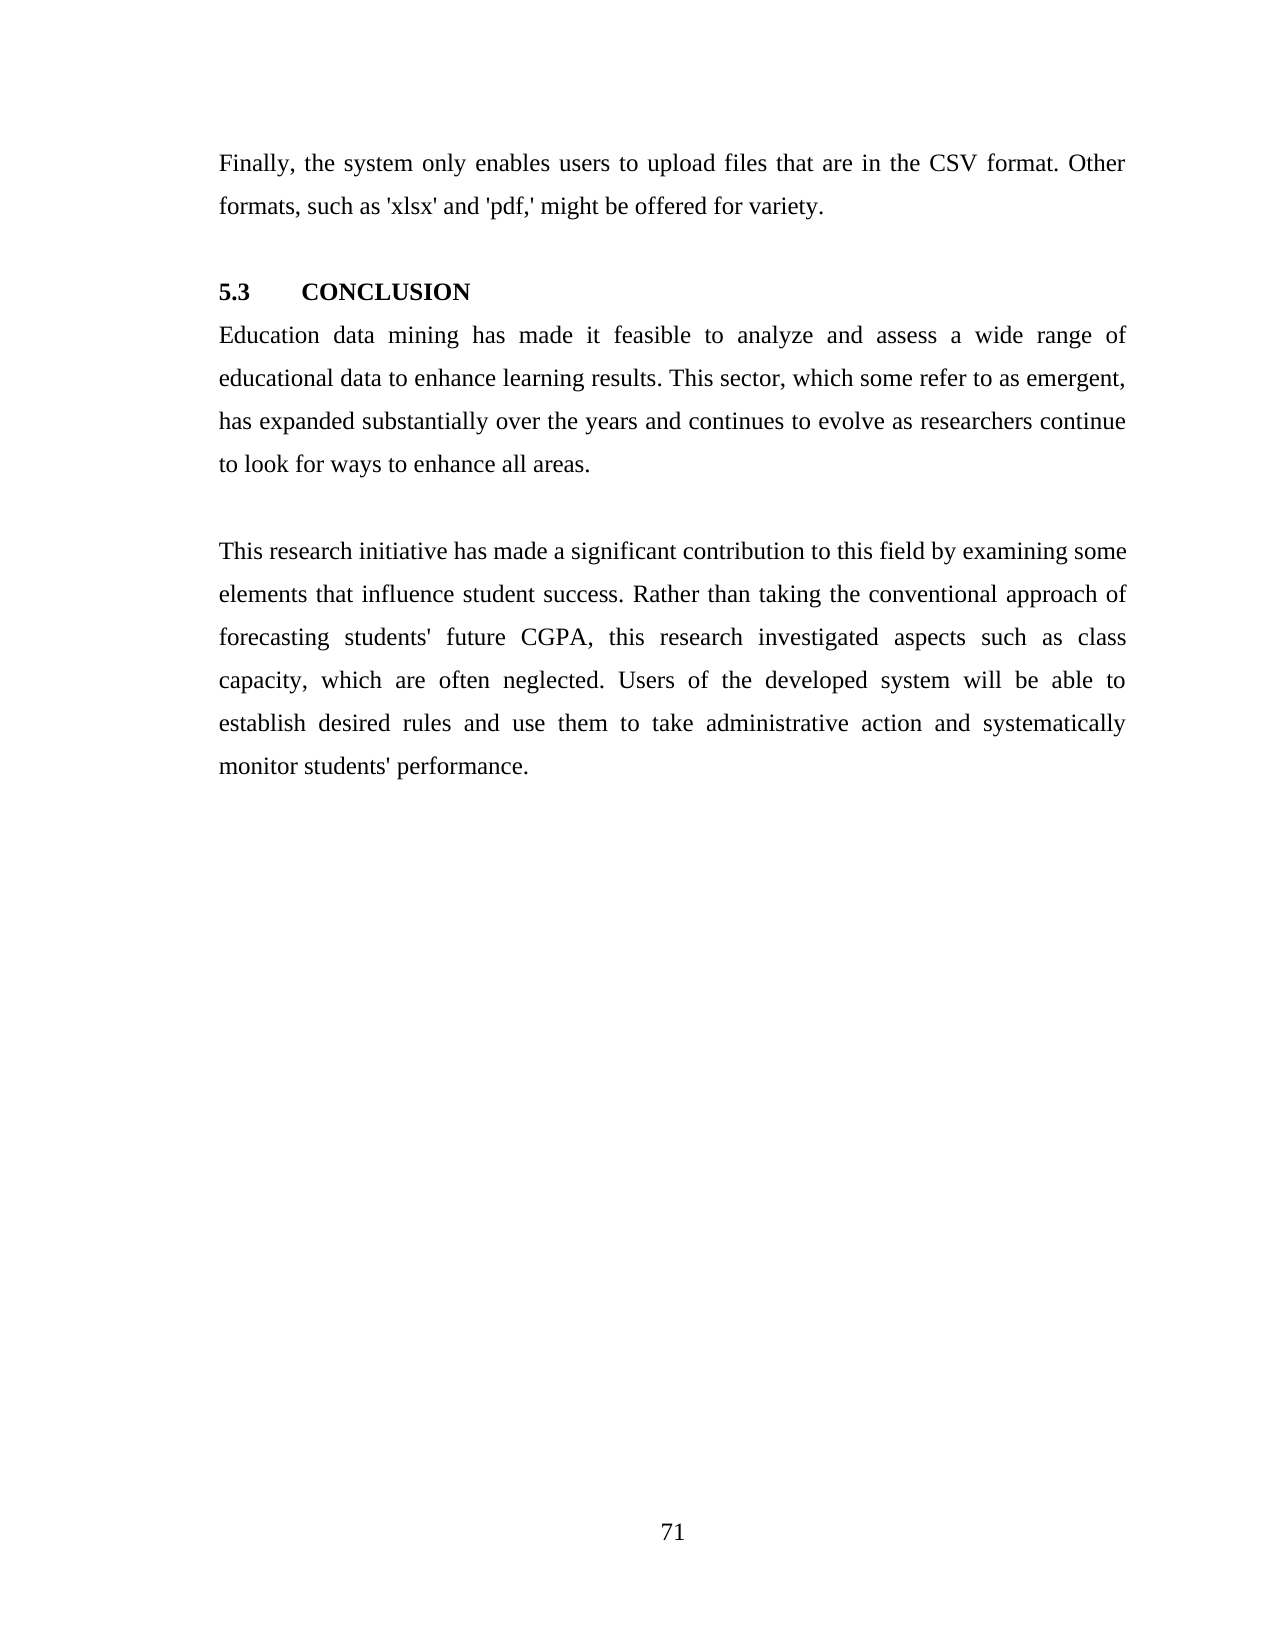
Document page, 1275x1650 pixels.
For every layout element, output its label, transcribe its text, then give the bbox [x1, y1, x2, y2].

text Education data mining has made it feasible to analyze and assess a wide range of educational data to enhance learning results. This sector, which some refer to as emergent, has expanded substantially over the years and continues to evolve as researchers continue to look for ways to enhance all areas. [218, 320, 1127, 478]
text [218, 148, 1127, 219]
list This research initiative has made a significant contribution to this field by examining some elements that influence student success. Rather than taking the conventional approach of forecasting students' future CGPA, this research investigated aspects such as class capacity, which are often neglected. Users of the developed system will be able to establish desired rules and use them to take administrative action and systematically monitor students' performance. [218, 536, 1127, 780]
subtitle CONCLUSION [218, 277, 1127, 306]
